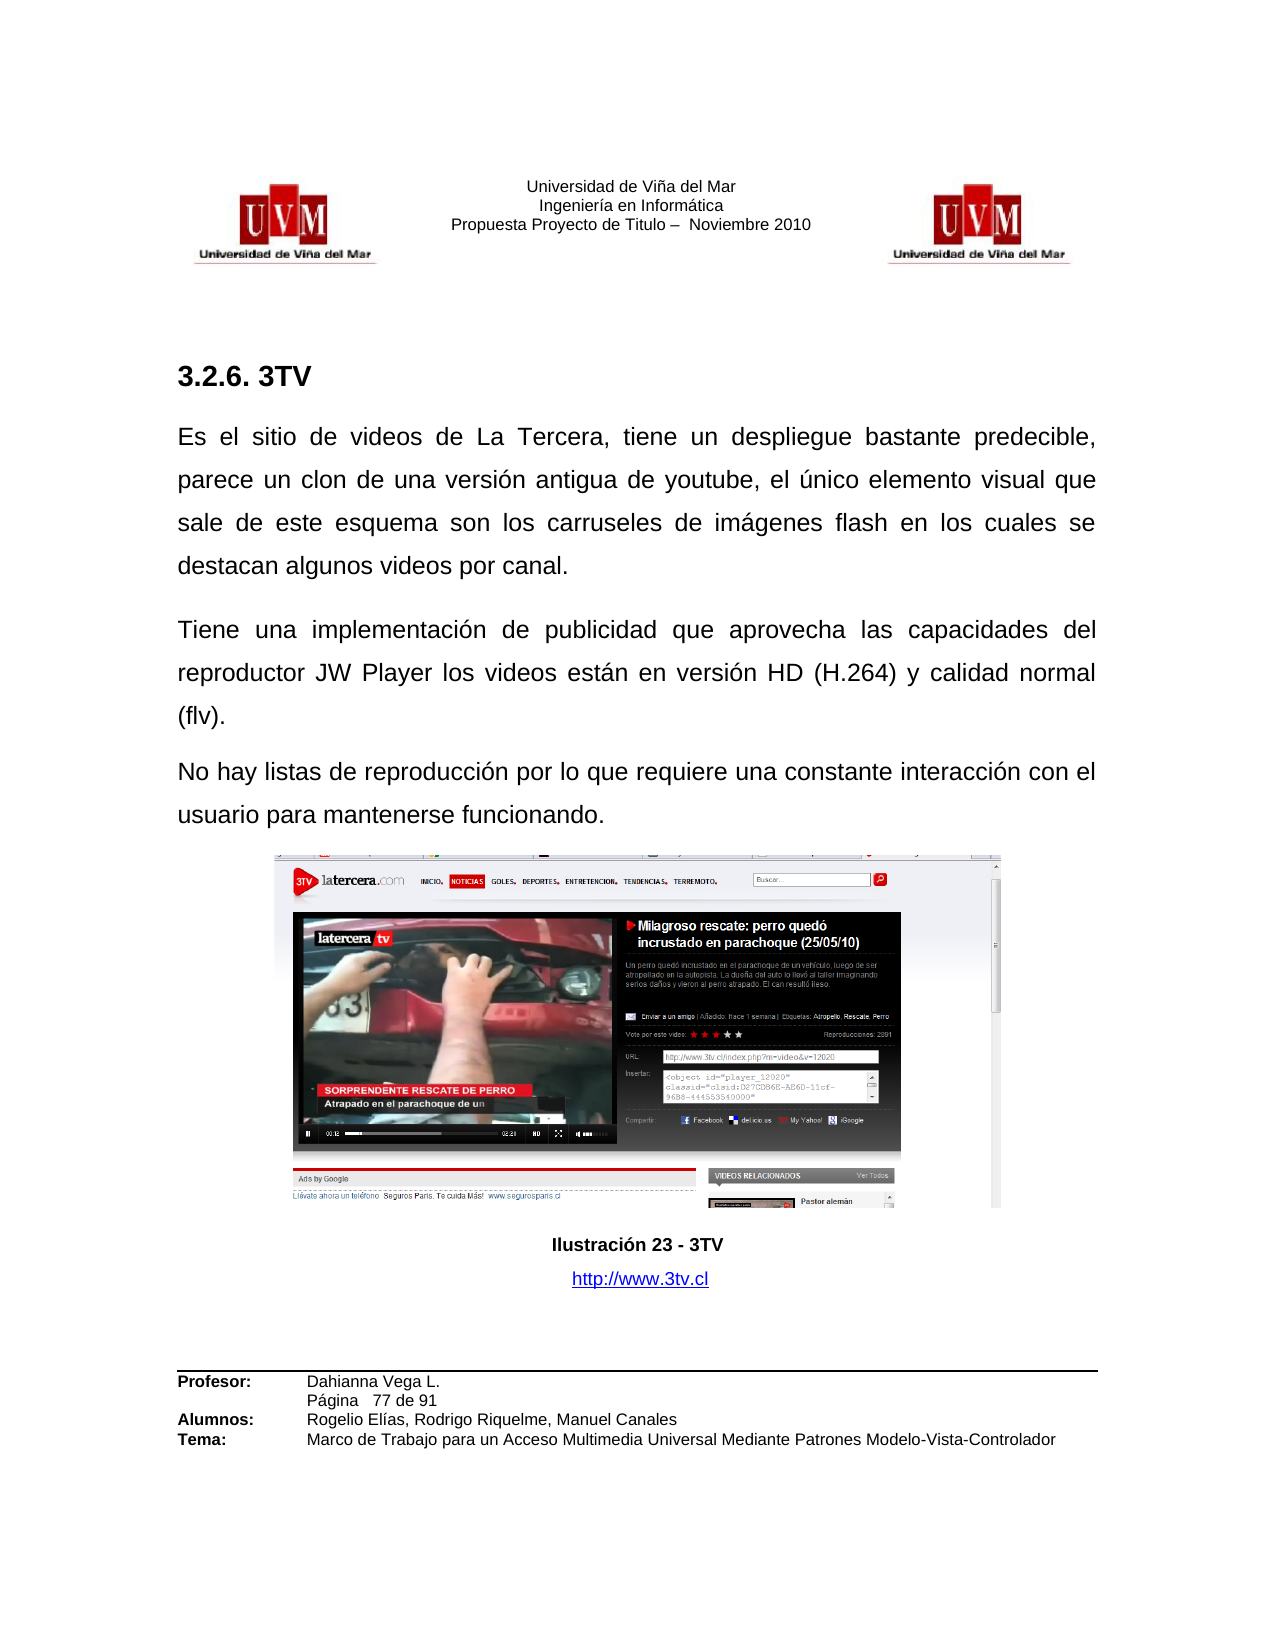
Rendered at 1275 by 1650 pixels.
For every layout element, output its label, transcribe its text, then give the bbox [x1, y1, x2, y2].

text Tiene una implementación de publicidad que aprovecha las capacidades del reproductor JW Player los videos están en versión HD (H.264) y calidad normal (flv). [177, 615, 1098, 730]
picture [177, 176, 390, 267]
subtitle 3.2.6. 3TV [177, 359, 1098, 392]
picture [871, 176, 1084, 267]
text http://www.3tv.cl [177, 1268, 1098, 1290]
text No hay listas de reproducción por lo que requiere una constante interacción con el usuario para mantenerse funcionando. [177, 757, 1098, 829]
text Ilustración 23 - 3TV [177, 1234, 1098, 1256]
text Es el sitio de videos de La Tercera, tiene un despliegue bastante predecible, parece un clon de una versión antigua de youtube, el único elemento visual que sale de este esquema son los carruseles de imágenes flash en los cuales se destacan algunos videos por canal. [177, 422, 1098, 580]
picture [274, 855, 1001, 1208]
